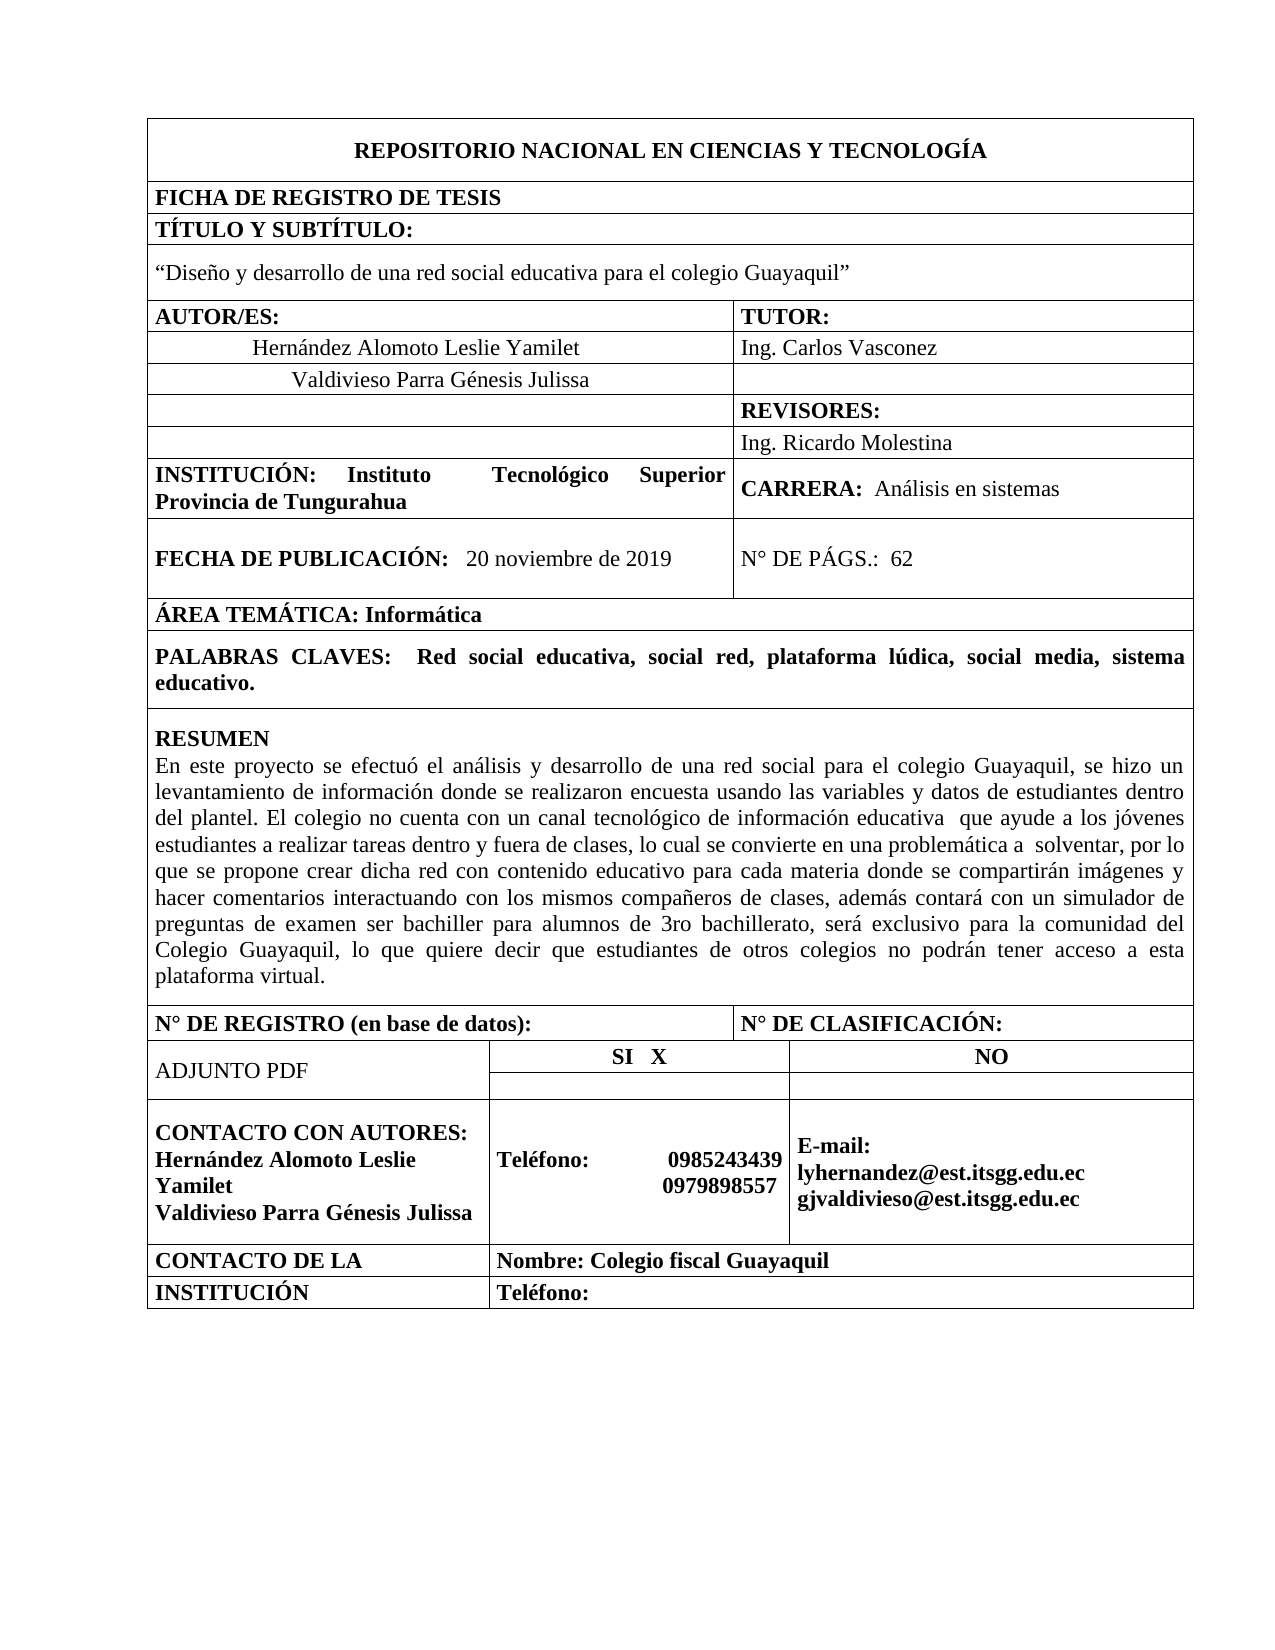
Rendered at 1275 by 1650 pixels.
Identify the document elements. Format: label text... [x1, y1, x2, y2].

table_cell FECHA DE PUBLICACIÓN: 20 noviembre de 2019 [148, 519, 733, 598]
table_cell Ing. Ricardo Molestina [734, 427, 1193, 457]
table_cell NO [790, 1041, 1193, 1072]
table_cell [790, 1073, 1193, 1099]
table_cell Valdivieso Parra Génesis Julissa [148, 364, 733, 394]
table_cell REPOSITORIO NACIONAL EN CIENCIAS Y TECNOLOGÍA [148, 119, 1193, 181]
table_cell “Diseño y desarrollo de una red social educativa para el colegio Guayaquil” [148, 245, 1193, 299]
table_cell CONTACTO CON AUTORES: Hernández Alomoto Leslie Yamilet Valdivieso Parra Génesis Julissa [148, 1100, 489, 1244]
table_cell SI X [490, 1041, 789, 1072]
table_cell [148, 395, 733, 426]
table_cell RESUMEN En este proyecto se efectuó el análisis y desarrollo de una red social para el colegio Guayaquil, se hizo un levantamiento de información donde se realizaron encuesta usando las variables y datos de estudiantes dentro del plantel. El colegio no cuenta con un canal tecnológico de información educativa que ayude a los jóvenes estudiantes a realizar tareas dentro y fuera de clases, lo cual se convierte en una problemática a solventar, por lo que se propone crear dicha red con contenido educativo para cada materia donde se compartirán imágenes y hacer comentarios interactuando con los mismos compañeros de clases, además contará con un simulador de preguntas de examen ser bachiller para alumnos de 3ro bachillerato, será exclusivo para la comunidad del Colegio Guayaquil, lo que quiere decir que estudiantes de otros colegios no podrán tener acceso a esta plataforma virtual. [148, 709, 1193, 1005]
table_cell ÁREA TEMÁTICA: Informática [148, 599, 1193, 629]
table_cell Hernández Alomoto Leslie Yamilet [148, 332, 733, 363]
table_cell ADJUNTO PDF [148, 1041, 489, 1099]
table_cell PALABRAS CLAVES: Red social educativa, social red, plataforma lúdica, social media, sistema educativo. [148, 631, 1193, 708]
table_cell [734, 364, 790, 394]
table_cell INSTITUCIÓN: Instituto Tecnológico Superior Provincia de Tungurahua [148, 459, 733, 517]
table_cell Teléfono: [490, 1277, 1193, 1307]
table_cell CARRERA: Análisis en sistemas [734, 459, 1193, 517]
table_cell N° DE PÁGS.: 62 [734, 519, 1193, 598]
table_cell FICHA DE REGISTRO DE TESIS [148, 182, 1193, 213]
table_cell N° DE REGISTRO (en base de datos): [148, 1006, 733, 1040]
table_cell E-mail: lyhernandez@est.itsgg.edu.ec gjvaldivieso@est.itsgg.edu.ec [790, 1100, 1193, 1244]
table_cell [490, 1073, 789, 1099]
table_cell [148, 427, 733, 457]
table_cell Nombre: Colegio fiscal Guayaquil [490, 1245, 1193, 1276]
table_cell N° DE CLASIFICACIÓN: [734, 1006, 1193, 1040]
table_cell [790, 364, 1193, 394]
table_cell Ing. Carlos Vasconez [734, 332, 1193, 363]
table_cell AUTOR/ES: [148, 301, 733, 331]
table_cell CONTACTO DE LA [148, 1245, 489, 1276]
table_cell Teléfono: 0985243439 0979898557 [490, 1100, 789, 1244]
table_cell TUTOR: [734, 301, 1193, 331]
table_cell TÍTULO Y SUBTÍTULO: [148, 214, 1193, 244]
table_cell INSTITUCIÓN [148, 1277, 489, 1307]
table_cell REVISORES: [734, 395, 1193, 426]
